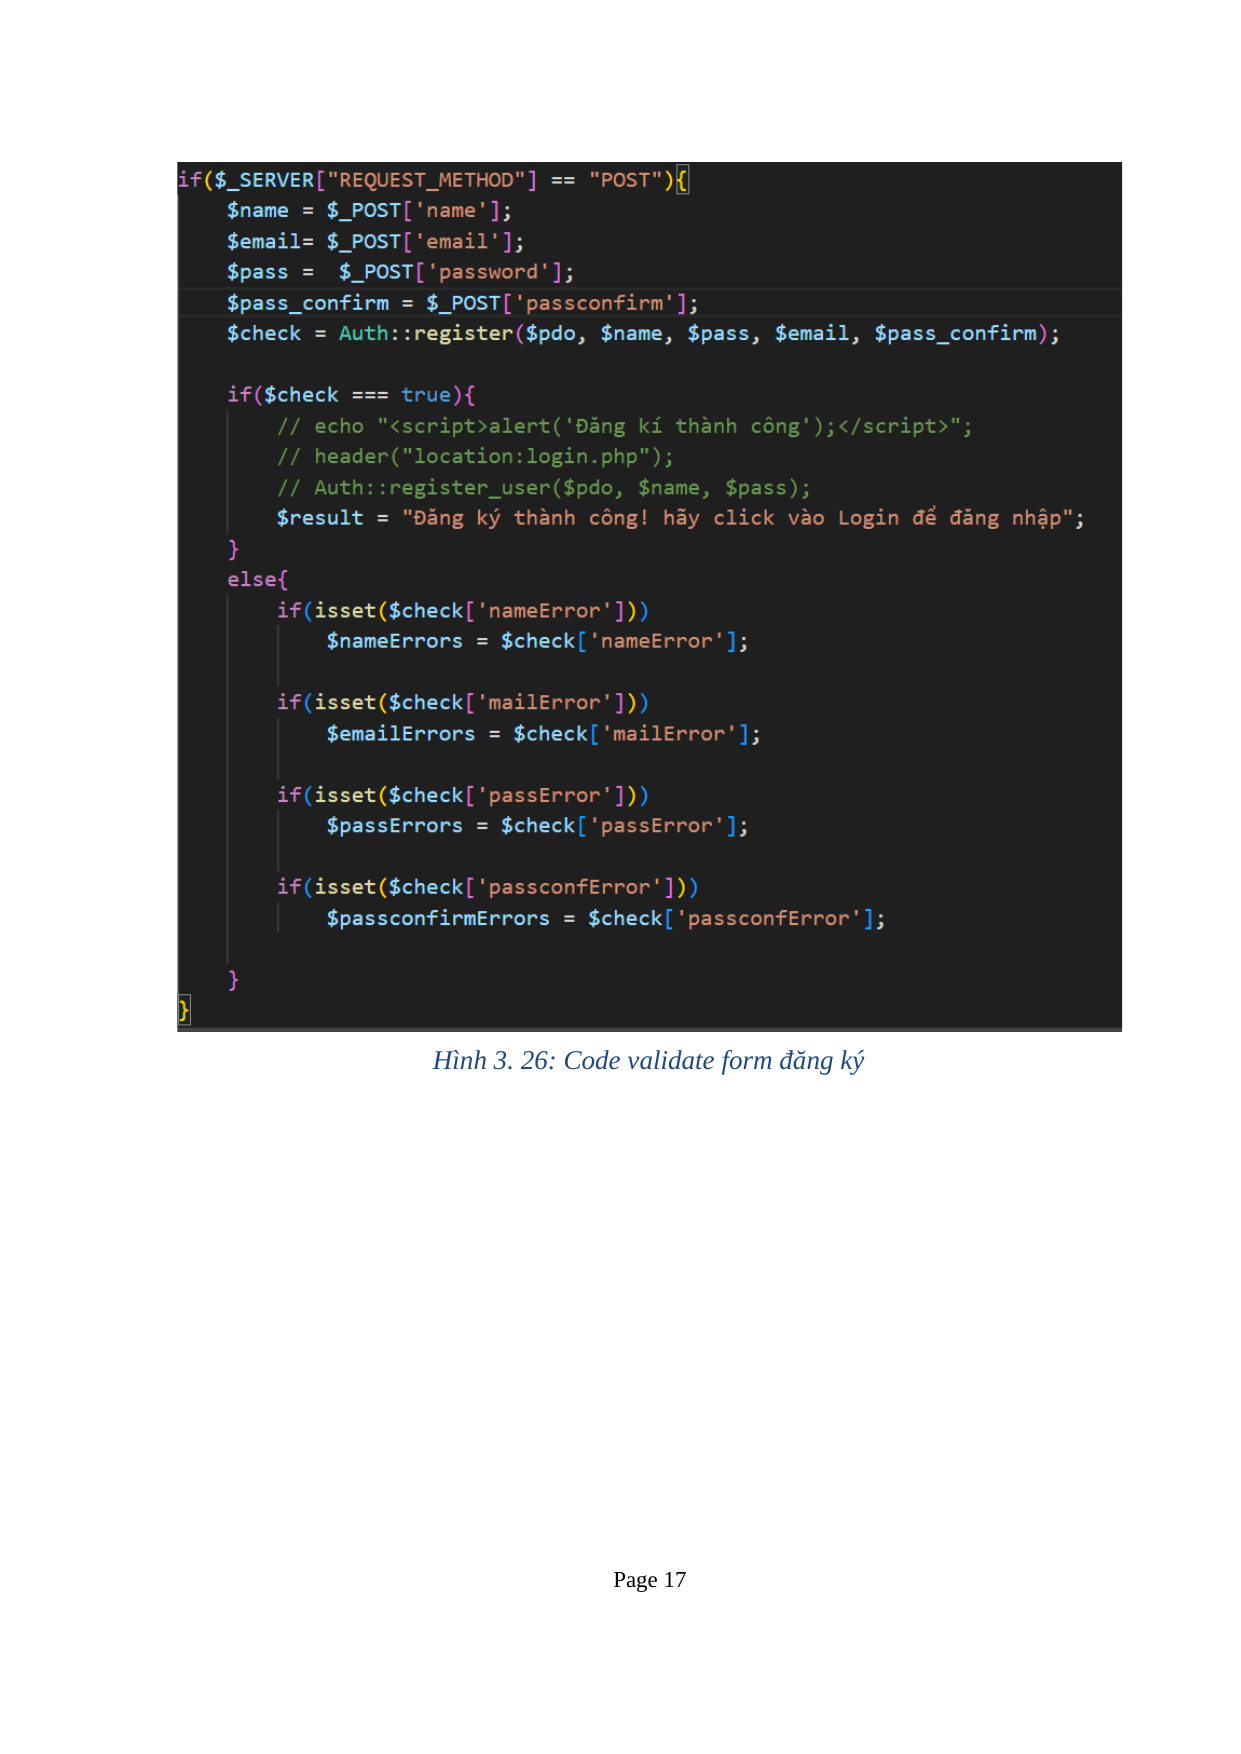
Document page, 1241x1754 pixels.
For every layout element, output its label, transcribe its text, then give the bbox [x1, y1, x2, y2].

picture [177, 162, 1123, 1032]
text Hình 3. 26: Code validate form đăng ký [177, 1044, 1122, 1076]
